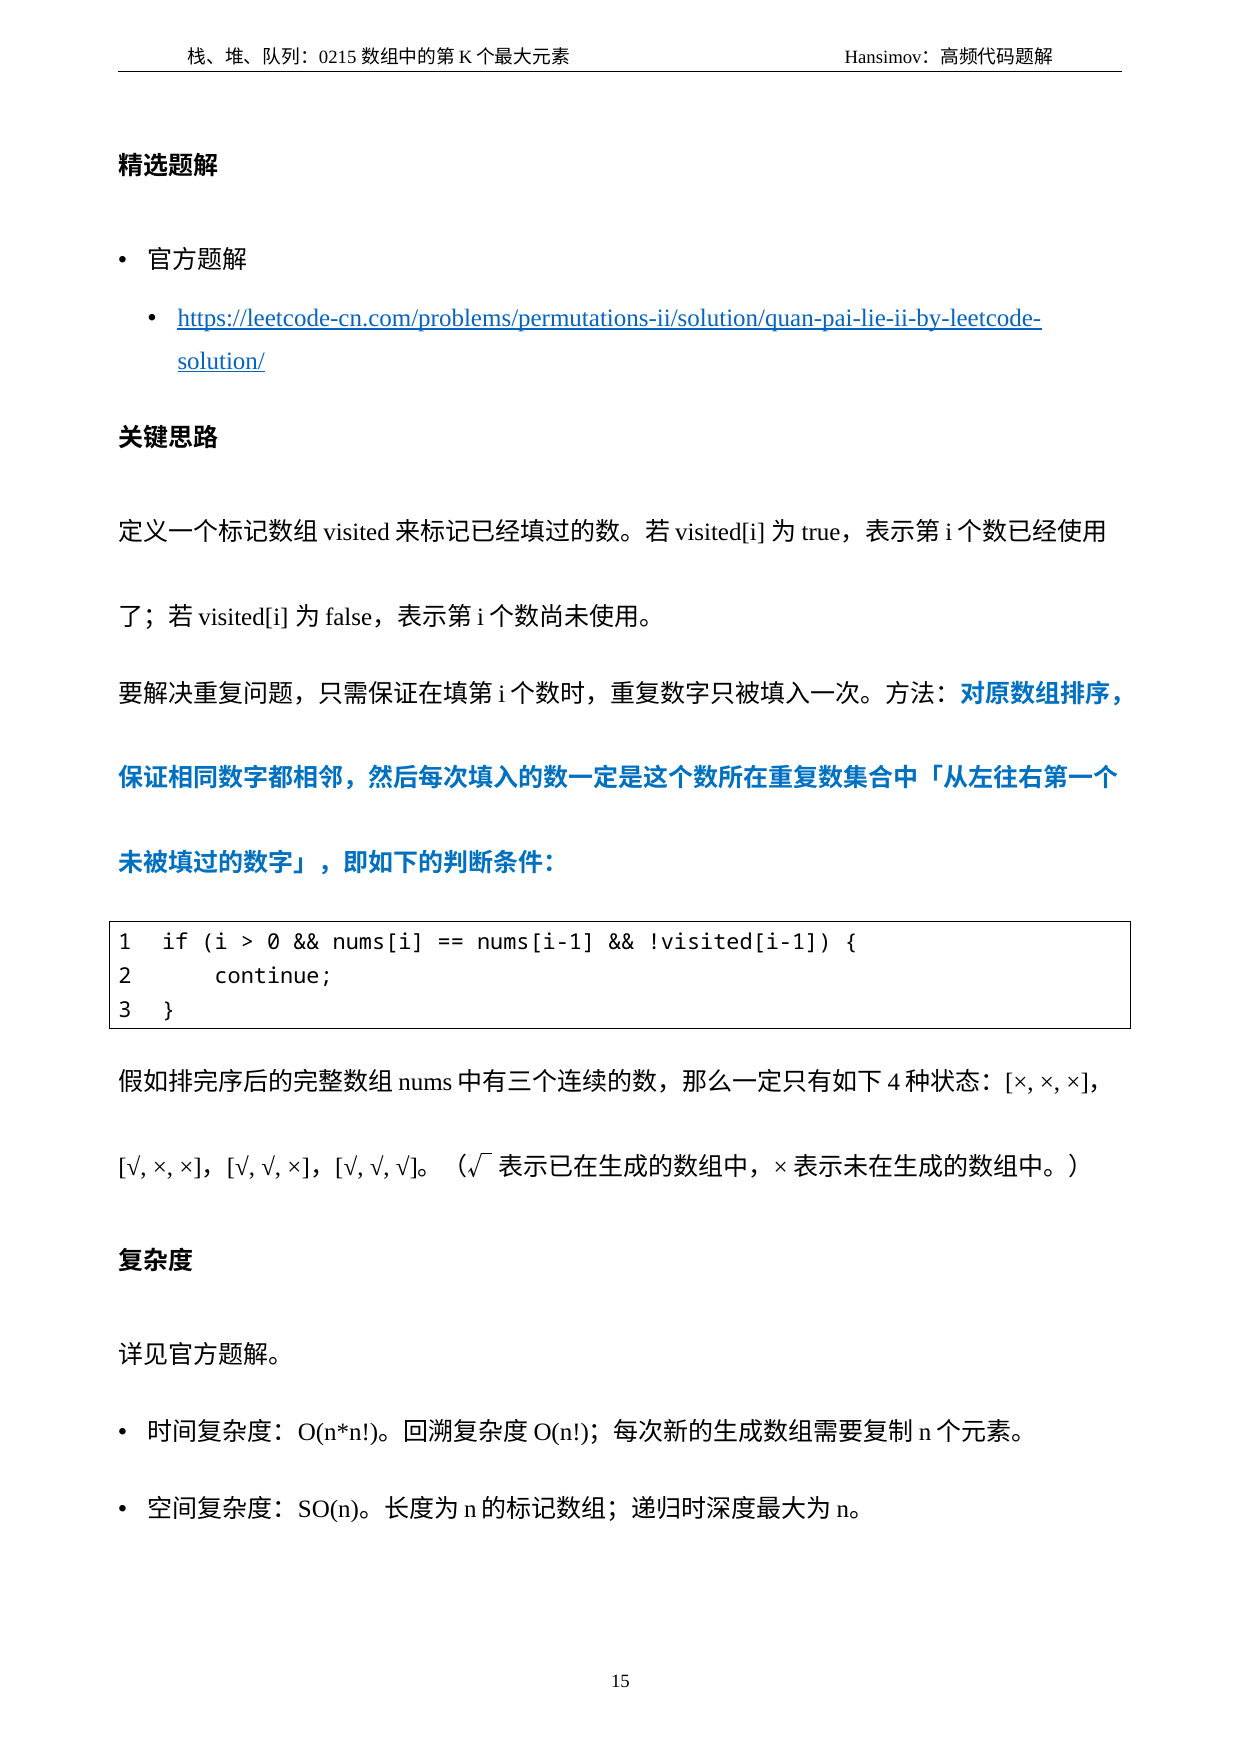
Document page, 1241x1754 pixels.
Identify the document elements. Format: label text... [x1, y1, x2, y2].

text 时间复杂度：O(n*n!)。回溯复杂度O(n!)；每次新的生成数组需要复制n个元素。 [118, 1396, 1122, 1464]
text 详见官方题解。 [118, 1319, 1122, 1387]
text 空间复杂度：SO(n)。长度为n的标记数组；递归时深度最大为n。 [118, 1473, 1122, 1541]
text 官方题解 [118, 224, 1122, 292]
text continue; [118, 958, 1122, 989]
text } [110, 989, 1130, 1028]
text 定义一个标记数组visited来标记已经填过的数。若visited[i] 为true，表示第i个数已经使用了；若visited[i] 为false，表示第i个数尚未使用。 [118, 495, 1122, 648]
text 要解决重复问题，只需保证在填第i个数时，重复数字只被填入一次。方法：对原数组排序，保证相同数字都相邻，然后每次填入的数一定是这个数所在重复数集合中「从左往右第一个未被填过的数字」，即如下的判断条件： [118, 657, 1122, 895]
text 假如排完序后的完整数组nums中有三个连续的数，那么一定只有如下4种状态：[×, ×, ×]，[√, ×, ×]，[√, √, ×]，[√, √, √]。（√ 表示已在生成的数组中，× 表示未在生成的数组中。） [118, 1046, 1122, 1199]
subtitle 精选题解 [118, 130, 1097, 198]
subtitle 关键思路 [118, 401, 1097, 469]
text https://leetcode-cn.com/problems/permutations-ii/solution/quan-pai-lie-ii-by-leetcode-solution/ [148, 301, 1122, 377]
subtitle 复杂度 [118, 1225, 1097, 1293]
list if (i > 0 && nums[i] == nums[i-1] && !visited[i-1]) { [110, 922, 1130, 958]
